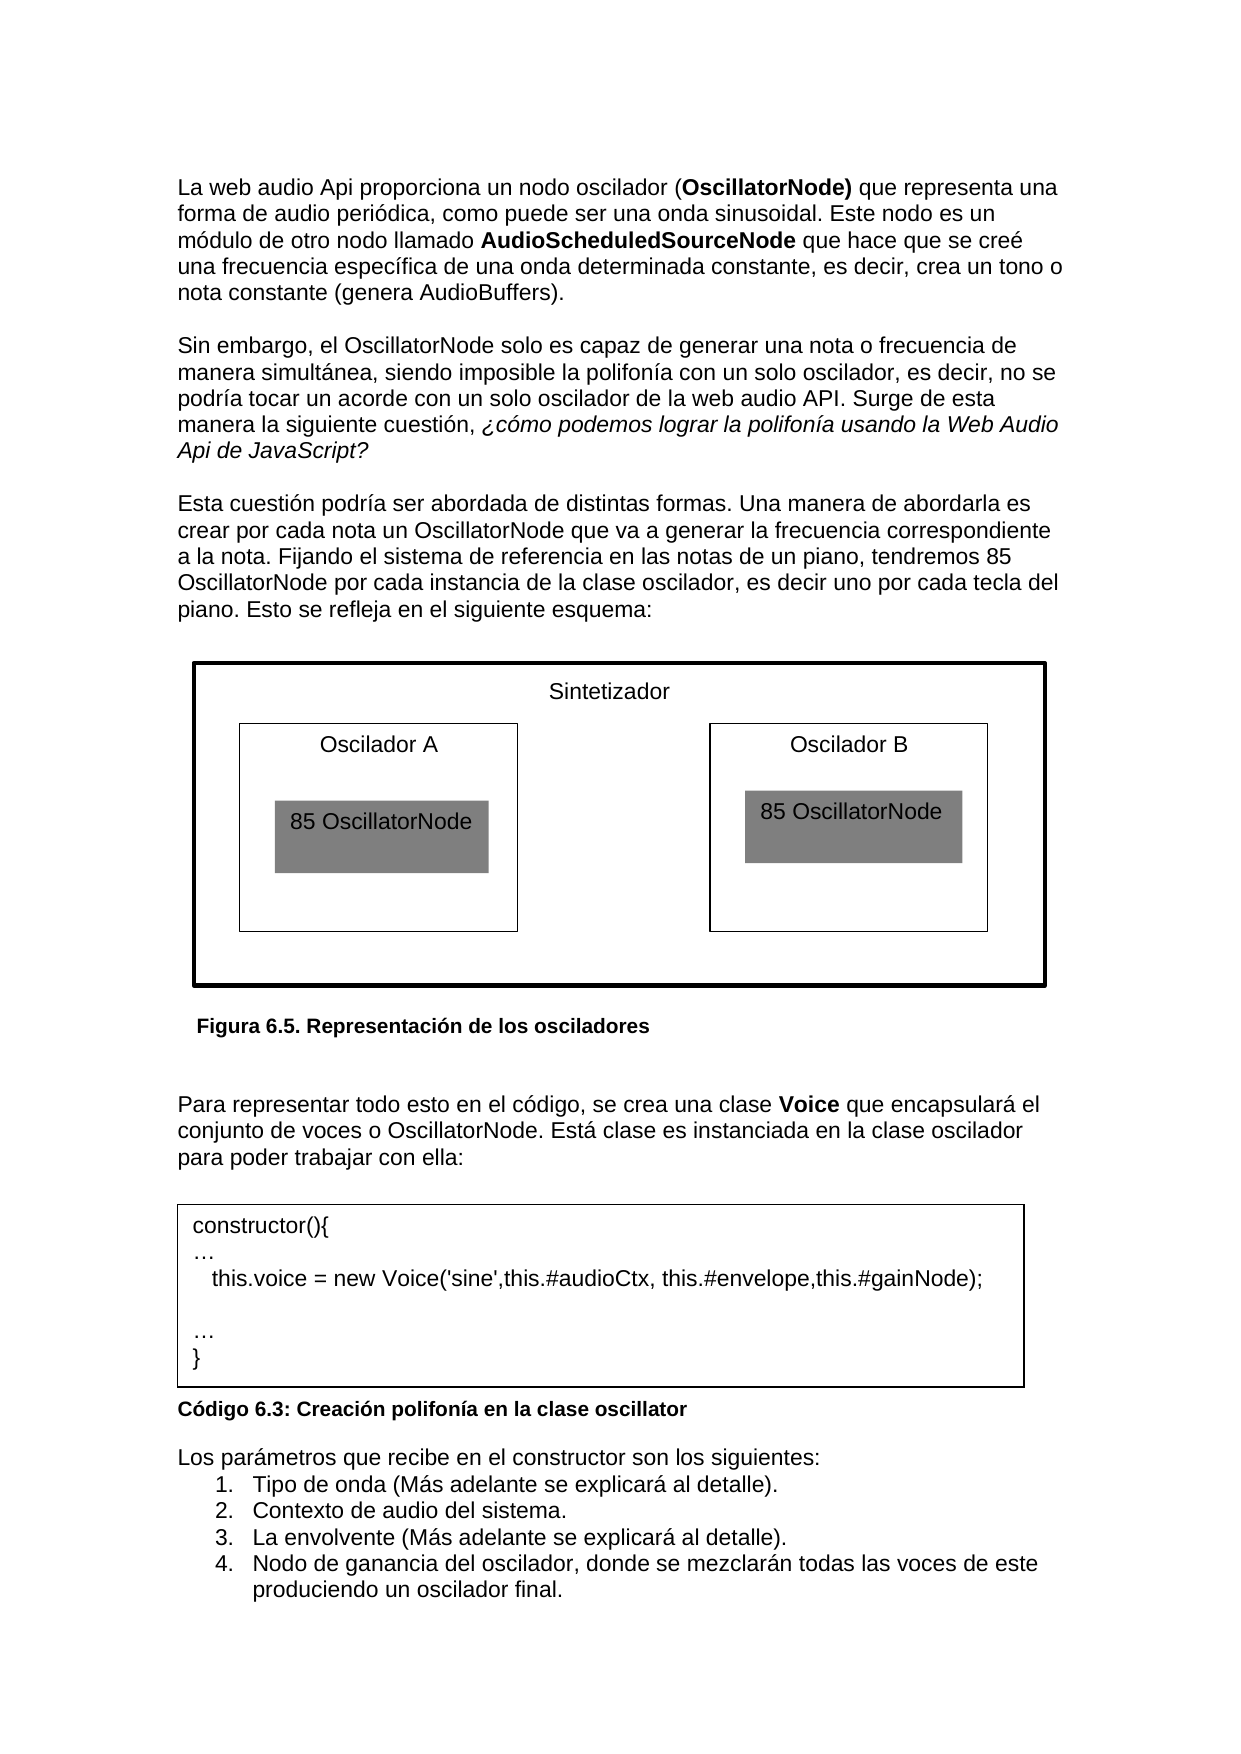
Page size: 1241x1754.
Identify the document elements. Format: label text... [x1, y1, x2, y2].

text Para representar todo esto en el código, se crea una clase Voice que encapsulará el conjunto de voces o OscillatorNode. Está clase es instanciada en la clase oscilador para poder trabajar con ella: [177, 1091, 1063, 1170]
text Esta cuestión podría ser abordada de distintas formas. Una manera de abordarla es crear por cada nota un OscillatorNode que va a generar la frecuencia correspondiente a la nota. Fijando el sistema de referencia en las notas de un piano, tendremos 85 OscillatorNode por cada instancia de la clase oscilador, es decir uno por cada tecla del piano. Esto se refleja en el siguiente esquema: [177, 490, 1063, 622]
text Sin embargo, el OscillatorNode solo es capaz de generar una nota o frecuencia de manera simultánea, siendo imposible la polifonía con un solo oscilador, es decir, no se podría tocar un acorde con un solo oscilador de la web audio API. Surge de esta manera la siguiente cuestión, ¿cómo podemos lograr la polifonía usando la Web Audio Api de JavaScript? [177, 332, 1063, 464]
list Contexto de audio del sistema. [215, 1497, 1063, 1523]
text Código 6.3: Creación polifonía en la clase oscillator [177, 1196, 1063, 1420]
text La web audio Api proporciona un nodo oscilador (OscillatorNode) que representa una forma de audio periódica, como puede ser una onda sinusoidal. Este nodo es un módulo de otro nodo llamado AudioScheduledSourceNode que hace que se creé una frecuencia específica de una onda determinada constante, es decir, crea un tono o nota constante (genera AudioBuffers). [177, 174, 1063, 306]
list La envolvente (Más adelante se explicará al detalle). [215, 1523, 1063, 1550]
text Los parámetros que recibe en el constructor son los siguientes: [177, 1444, 1063, 1471]
list Tipo de onda (Más adelante se explicará al detalle). [215, 1471, 1063, 1497]
text Figura 6.5. Representación de los osciladores [177, 1014, 1063, 1038]
list Nodo de ganancia del oscilador, donde se mezclarán todas las voces de este produciendo un oscilador final. [215, 1550, 1063, 1602]
